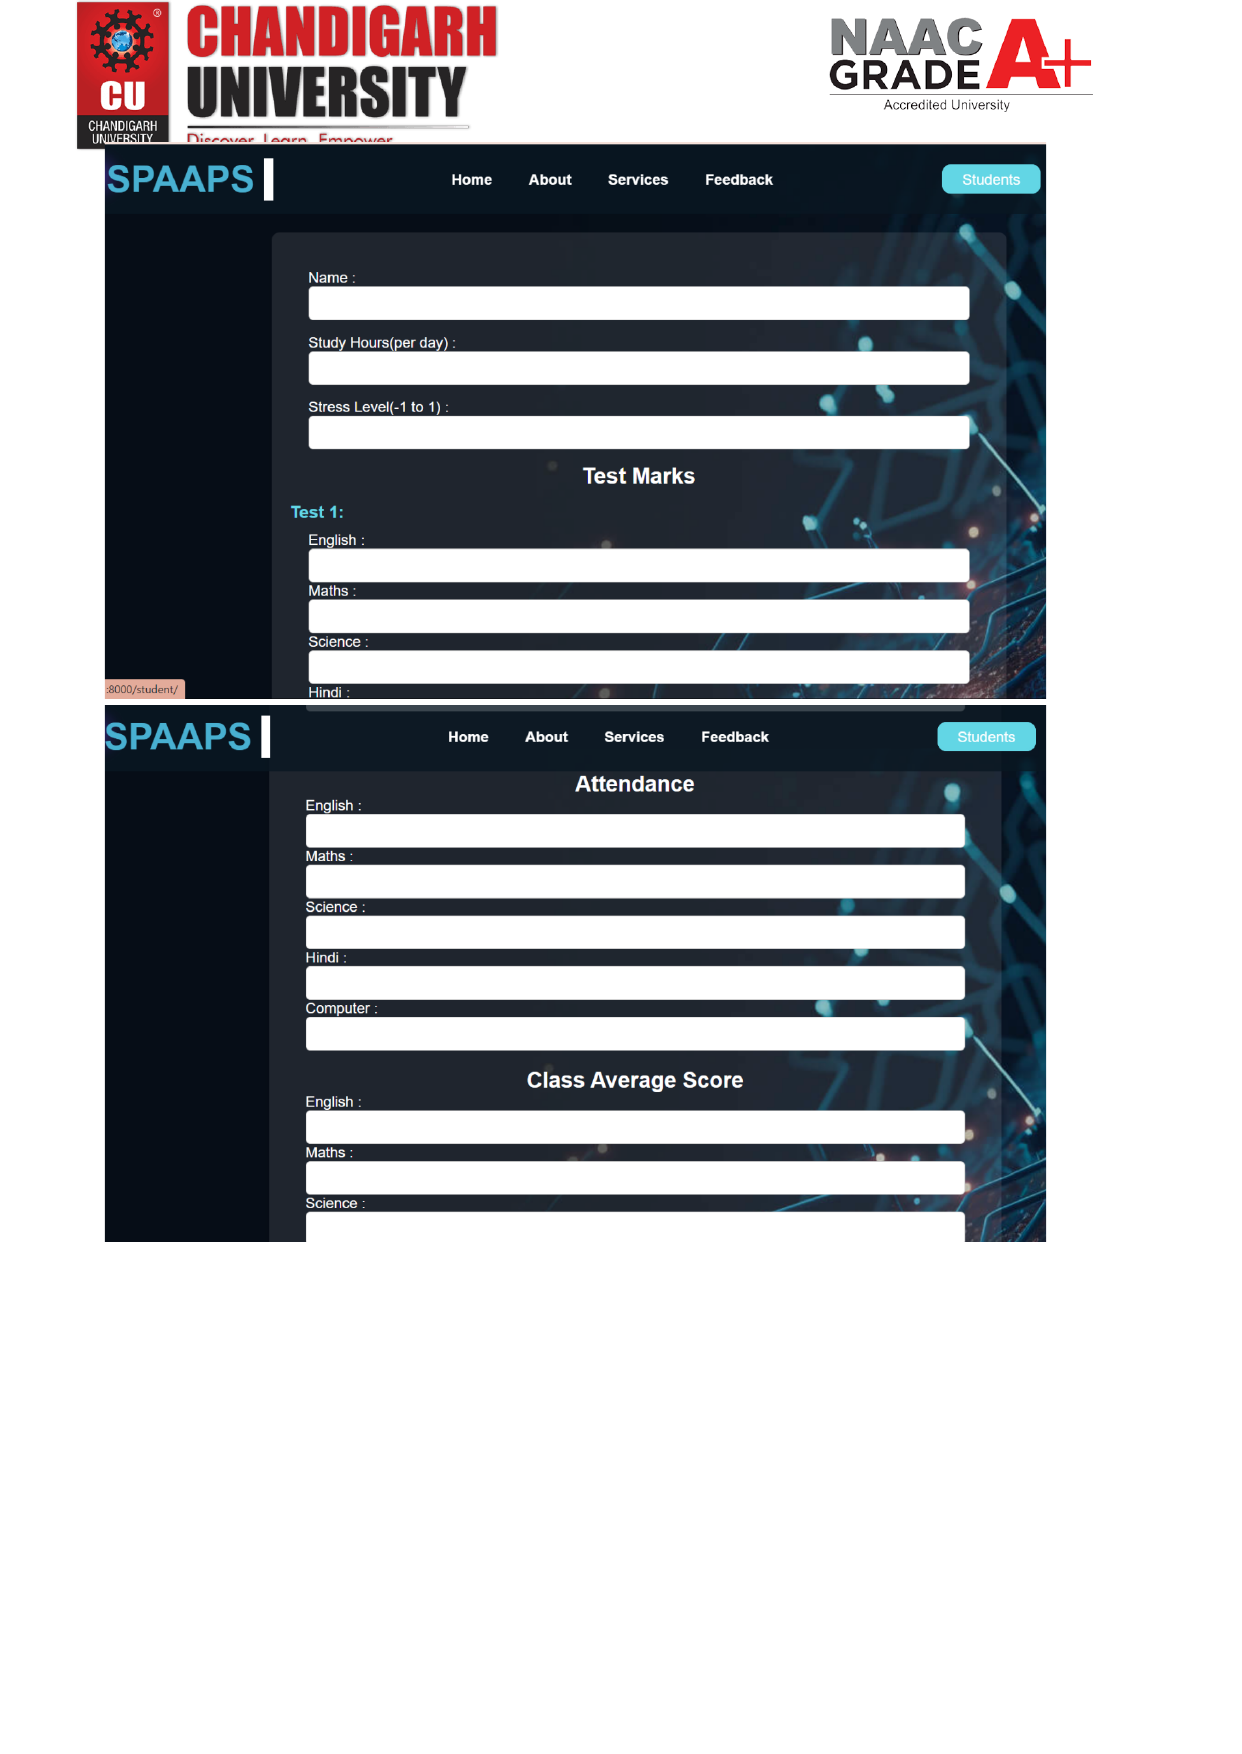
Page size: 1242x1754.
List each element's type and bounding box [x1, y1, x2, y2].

picture [75, 0, 1047, 699]
picture [829, 17, 1093, 112]
picture [104, 705, 1047, 1242]
